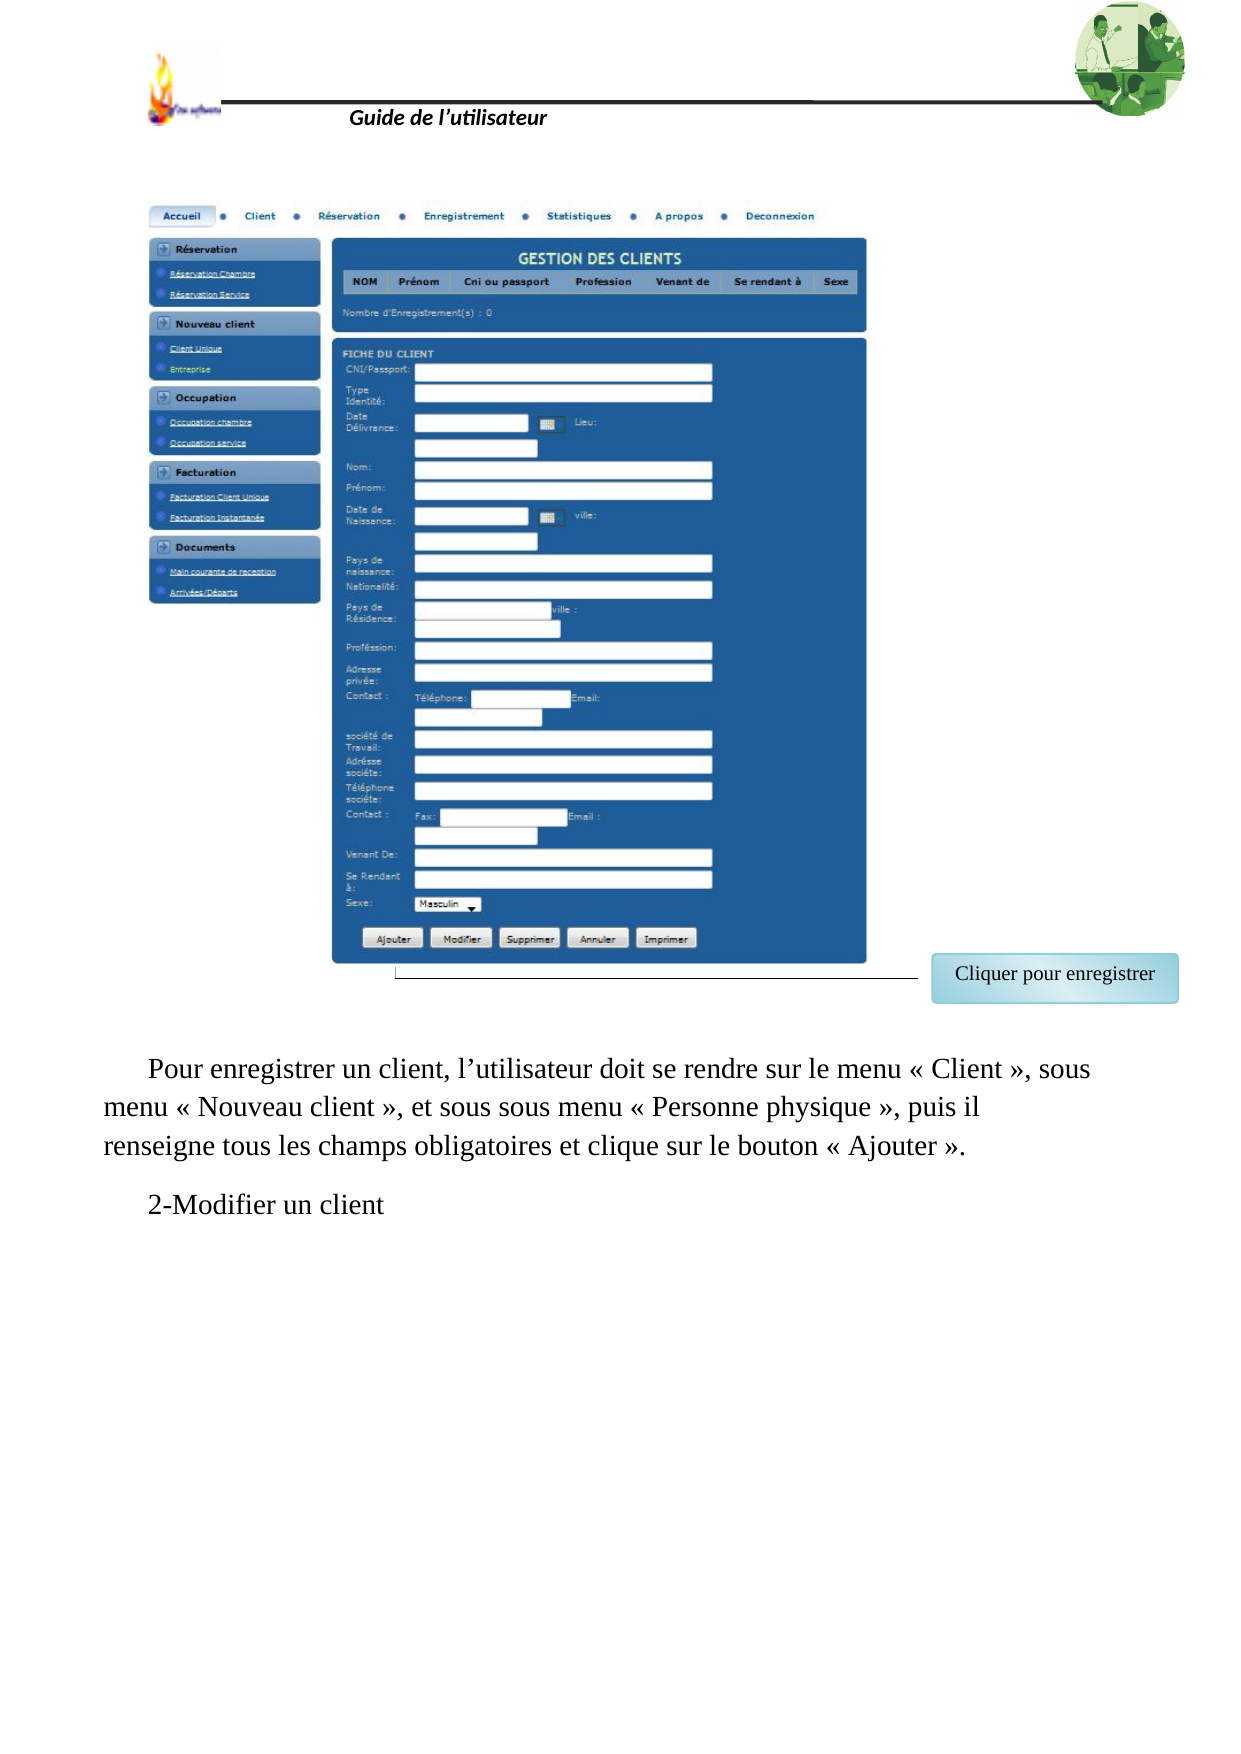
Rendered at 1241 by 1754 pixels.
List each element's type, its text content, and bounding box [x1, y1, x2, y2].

picture [147, 200, 870, 967]
picture [147, 47, 222, 126]
text Pour enregistrer un client, l’utilisateur doit se rendre sur le menu « Client », sous menu « Nouveau client », et sous sous menu « Personne physique », puis il renseigne tous les champs obligatoires et clique sur le bouton « Ajouter ». [103, 1051, 1093, 1161]
text 2-Modifier un client [103, 1187, 1093, 1221]
